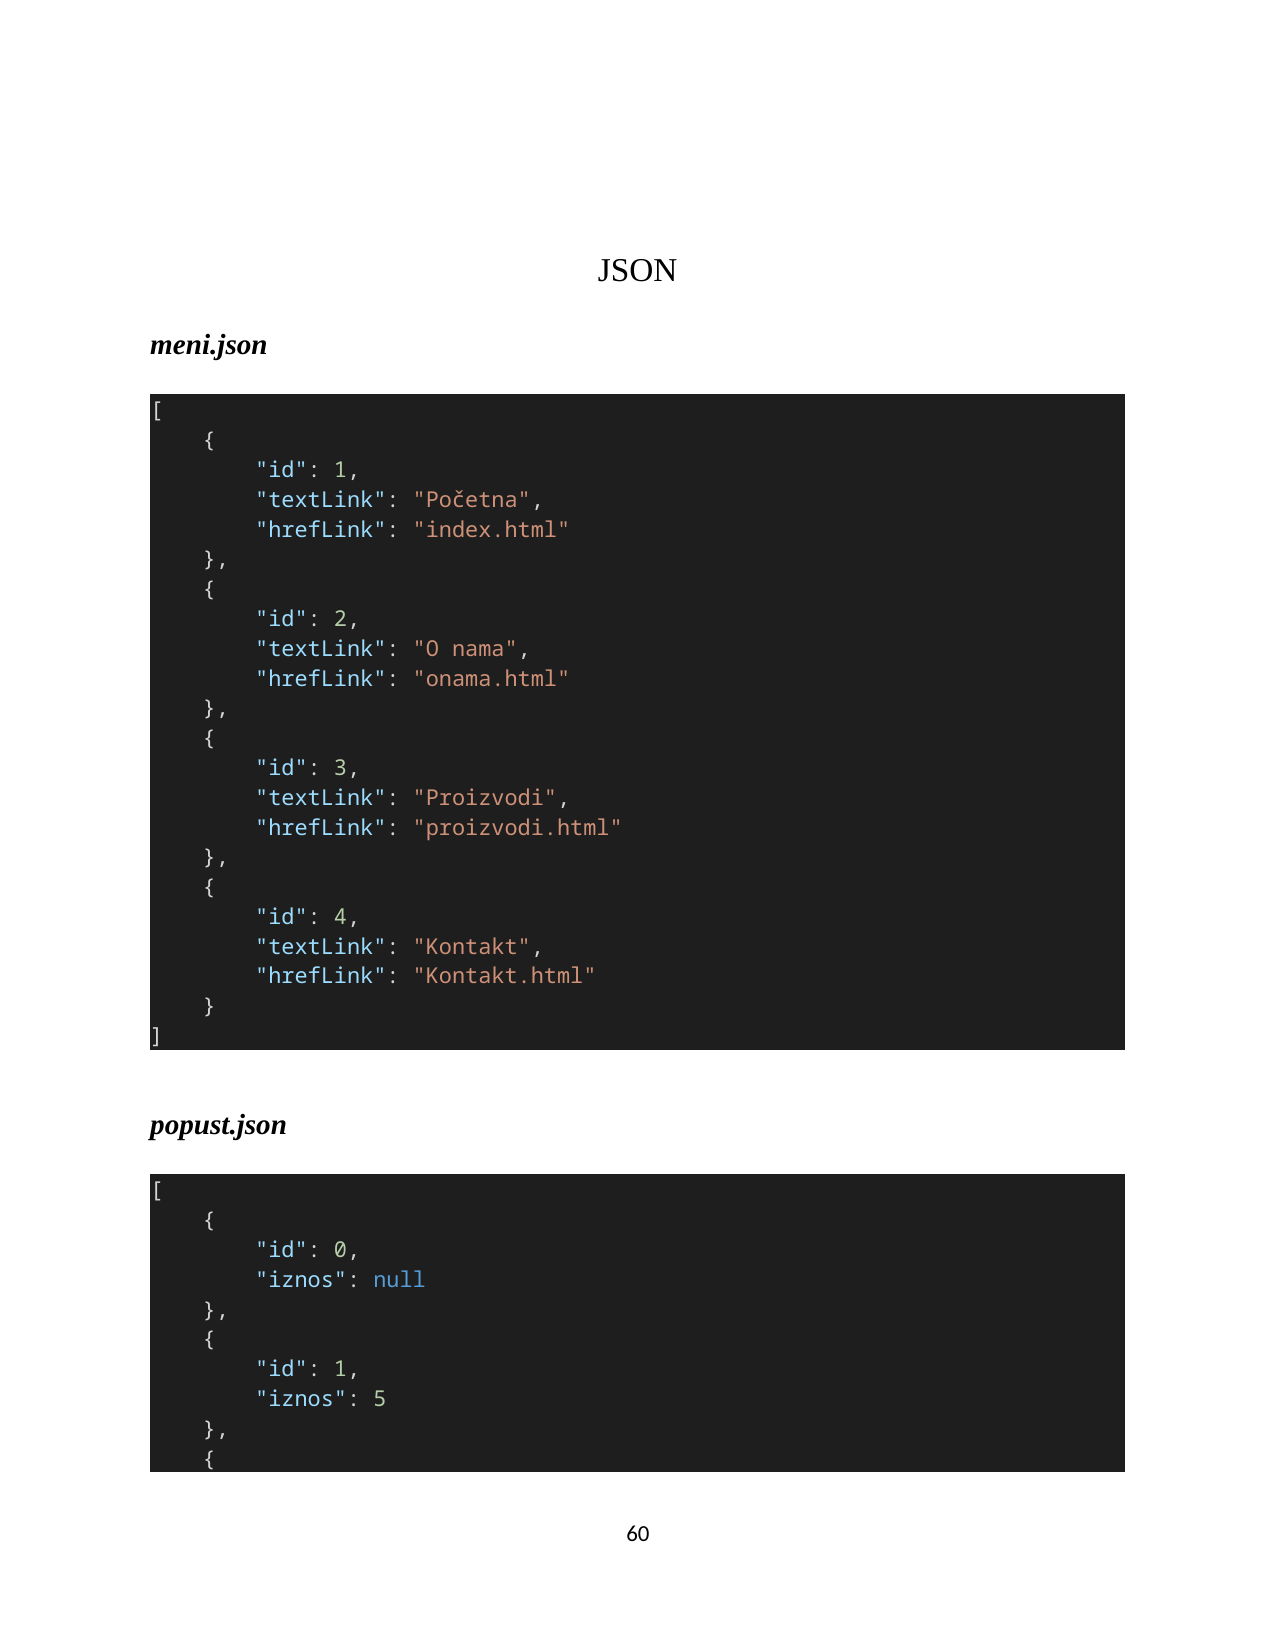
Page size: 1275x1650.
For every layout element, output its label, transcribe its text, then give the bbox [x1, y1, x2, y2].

text "hrefLink": "proizvodi.html" [150, 811, 1125, 841]
text "id": 0, [150, 1234, 1125, 1264]
text "id": 2, [150, 603, 1125, 633]
text ] [150, 1020, 1125, 1050]
text "iznos": null [150, 1264, 1125, 1293]
text "hrefLink": "onama.html" [150, 662, 1125, 692]
text { [150, 1204, 1125, 1234]
text meni.json [150, 327, 1125, 361]
text JSON [150, 251, 1125, 289]
text [ [150, 1174, 1125, 1204]
text "iznos": 5 [150, 1383, 1125, 1413]
text "id": 1, [150, 454, 1125, 484]
text "id": 3, [150, 752, 1125, 782]
text { [150, 573, 1125, 603]
text } [150, 990, 1125, 1020]
text }, [150, 543, 1125, 573]
text "textLink": "Kontakt", [150, 931, 1125, 960]
text "id": 4, [150, 901, 1125, 931]
text "hrefLink": "index.html" [150, 513, 1125, 543]
text { [150, 871, 1125, 901]
text [ [150, 394, 1125, 424]
text }, [150, 692, 1125, 722]
text "textLink": "Proizvodi", [150, 782, 1125, 811]
text { [150, 1442, 1125, 1472]
text "textLink": "Početna", [150, 484, 1125, 513]
text }, [150, 1413, 1125, 1442]
text { [150, 722, 1125, 752]
text "hrefLink": "Kontakt.html" [150, 960, 1125, 990]
text }, [150, 1293, 1125, 1323]
text "textLink": "O nama", [150, 633, 1125, 662]
text "id": 1, [150, 1353, 1125, 1383]
text popust.json [150, 1107, 1125, 1141]
text }, [150, 841, 1125, 871]
text { [150, 1323, 1125, 1353]
text { [150, 424, 1125, 454]
